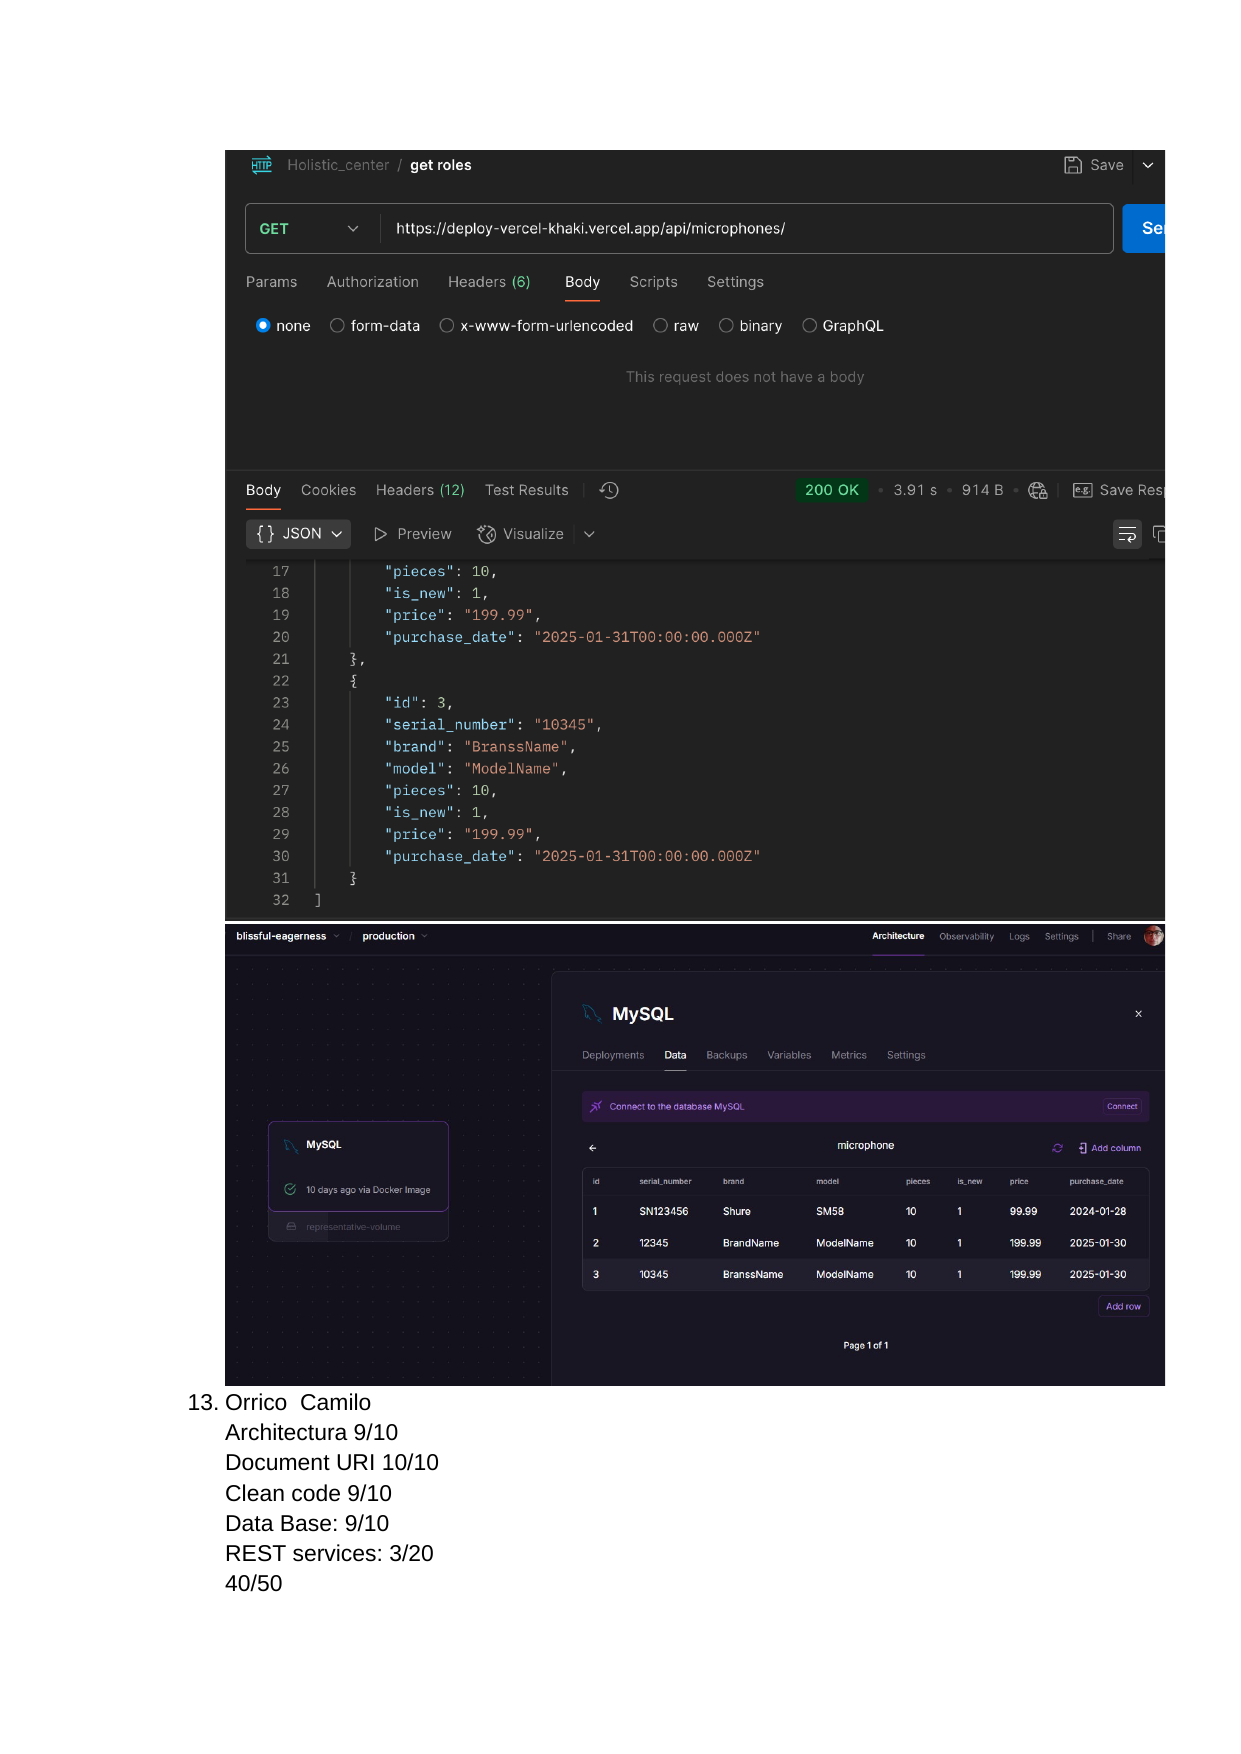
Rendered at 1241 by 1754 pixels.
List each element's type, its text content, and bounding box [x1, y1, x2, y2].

text REST services: 3/20 [225, 1540, 1090, 1566]
text Data Base: 9/10 [225, 1510, 1090, 1536]
text Clean code 9/10 [150, 1479, 1090, 1506]
picture [225, 150, 1166, 921]
text Document URI 10/10 [225, 1449, 1090, 1476]
list Orrico Camilo [187, 1389, 1090, 1415]
text 40/50 [225, 1570, 1090, 1597]
text Architectura 9/10 [225, 1419, 1090, 1446]
picture [225, 924, 1166, 1386]
